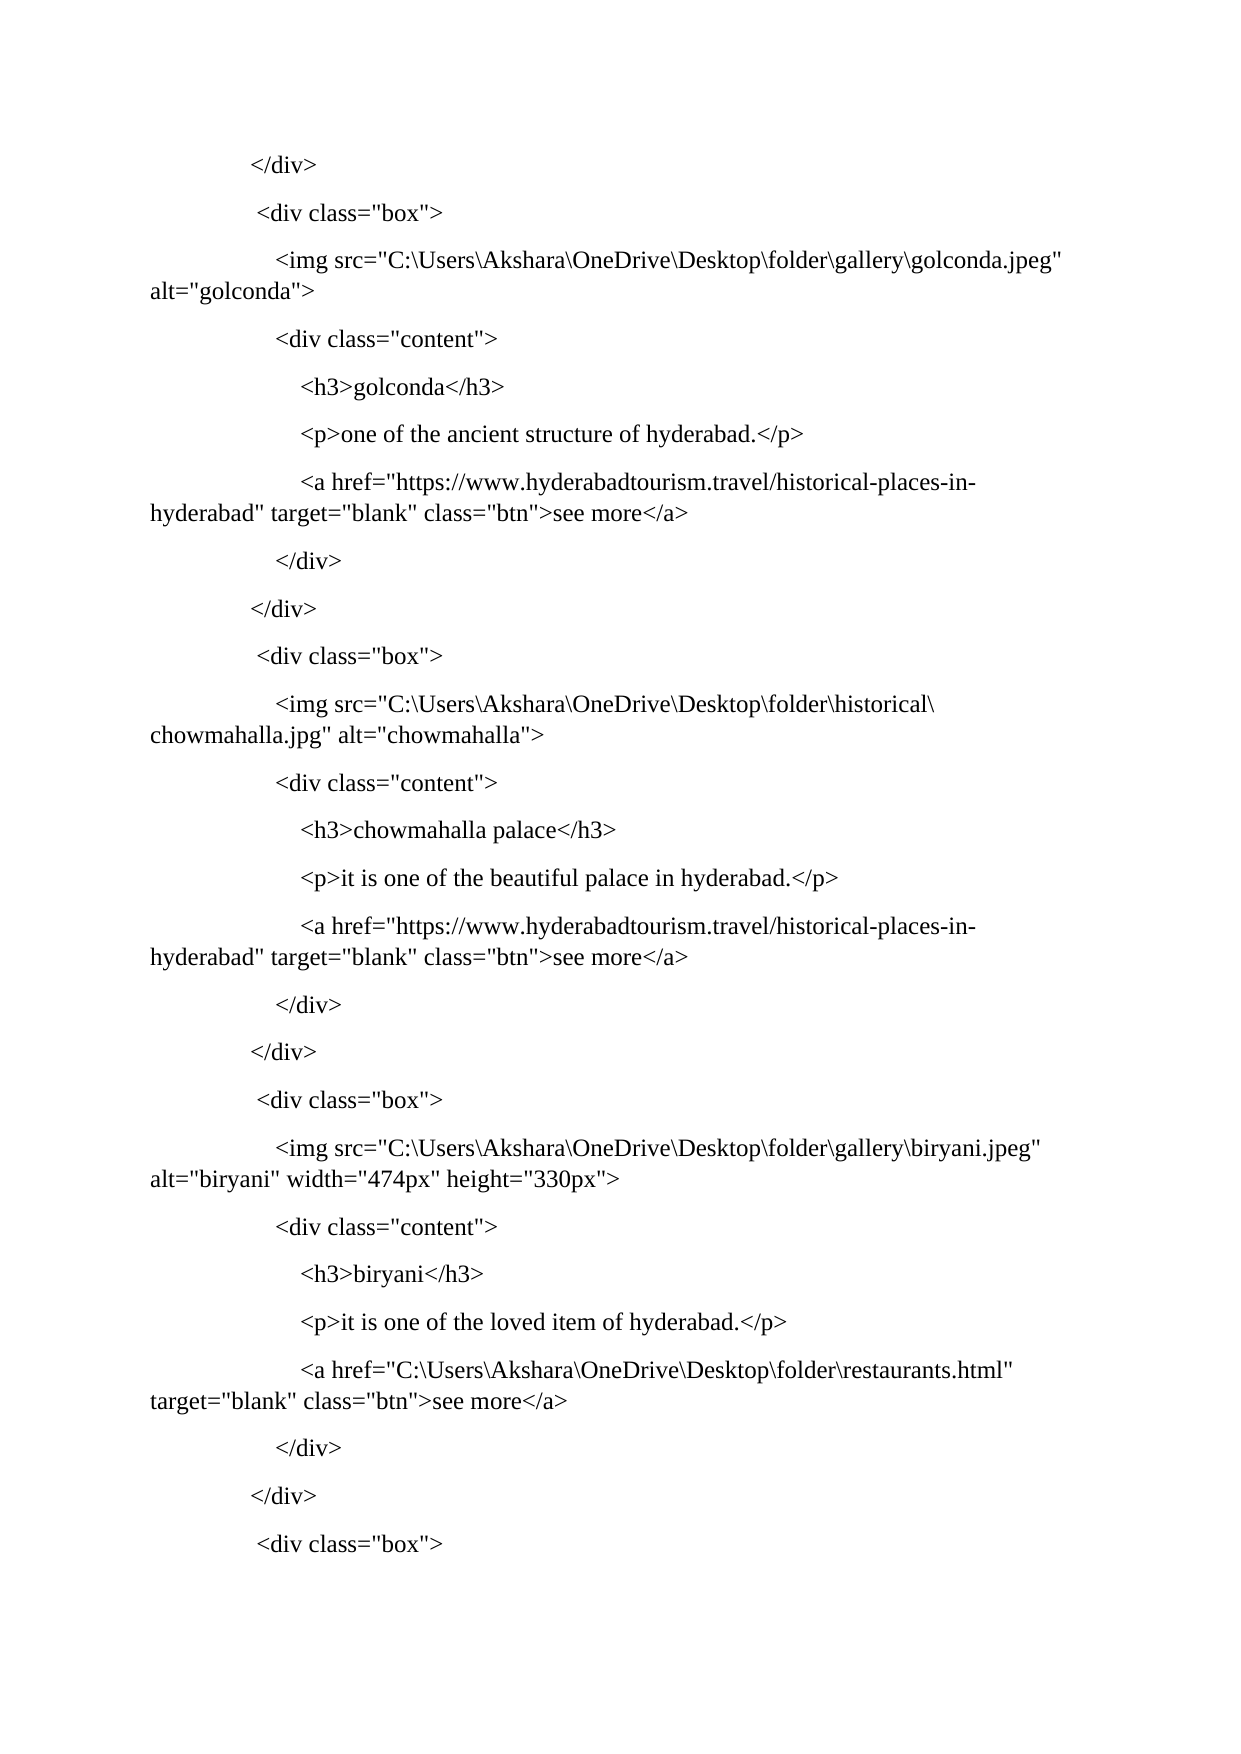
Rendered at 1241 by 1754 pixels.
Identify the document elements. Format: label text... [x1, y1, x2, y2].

text <div class="box"> [150, 1529, 1090, 1558]
text <h3>biryani</h3> [150, 1259, 1090, 1288]
text <h3>golconda</h3> [150, 372, 1090, 401]
text <p>it is one of the beautiful palace in hyderabad.</p> [150, 863, 1090, 892]
text <a href="C:\Users\Akshara\OneDrive\Desktop\folder\restaurants.html" target="blank" class="btn">see more</a> [150, 1355, 1090, 1414]
text <h3>chowmahalla palace</h3> [150, 816, 1090, 844]
text <div class="box"> [150, 641, 1090, 670]
text <div class="content"> [150, 324, 1090, 353]
text </div> [150, 1481, 1090, 1510]
text <div class="box"> [150, 1085, 1090, 1114]
text </div> [150, 990, 1090, 1018]
text </div> [150, 1037, 1090, 1066]
text </div> [150, 546, 1090, 575]
text </div> [150, 1433, 1090, 1462]
text <img src="C:\Users\Akshara\OneDrive\Desktop\folder\gallery\biryani.jpeg" alt="biryani" width="474px" height="330px"> [150, 1133, 1090, 1193]
text <div class="content"> [150, 1212, 1090, 1240]
text </div> [150, 594, 1090, 622]
text <img src="C:\Users\Akshara\OneDrive\Desktop\folder\gallery\golconda.jpeg" alt="golconda"> [150, 245, 1090, 305]
text <a href="https://www.hyderabadtourism.travel/historical-places-in-hyderabad" target="blank" class="btn">see more</a> [150, 911, 1090, 971]
text <a href="https://www.hyderabadtourism.travel/historical-places-in-hyderabad" target="blank" class="btn">see more</a> [150, 467, 1090, 527]
text <div class="box"> [150, 198, 1090, 226]
text </div> [150, 150, 1090, 179]
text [150, 419, 1090, 448]
text <img src="C:\Users\Akshara\OneDrive\Desktop\folder\historical\chowmahalla.jpg" alt="chowmahalla"> [150, 689, 1090, 749]
text <p>it is one of the loved item of hyderabad.</p> [150, 1307, 1090, 1336]
text <div class="content"> [150, 768, 1090, 797]
